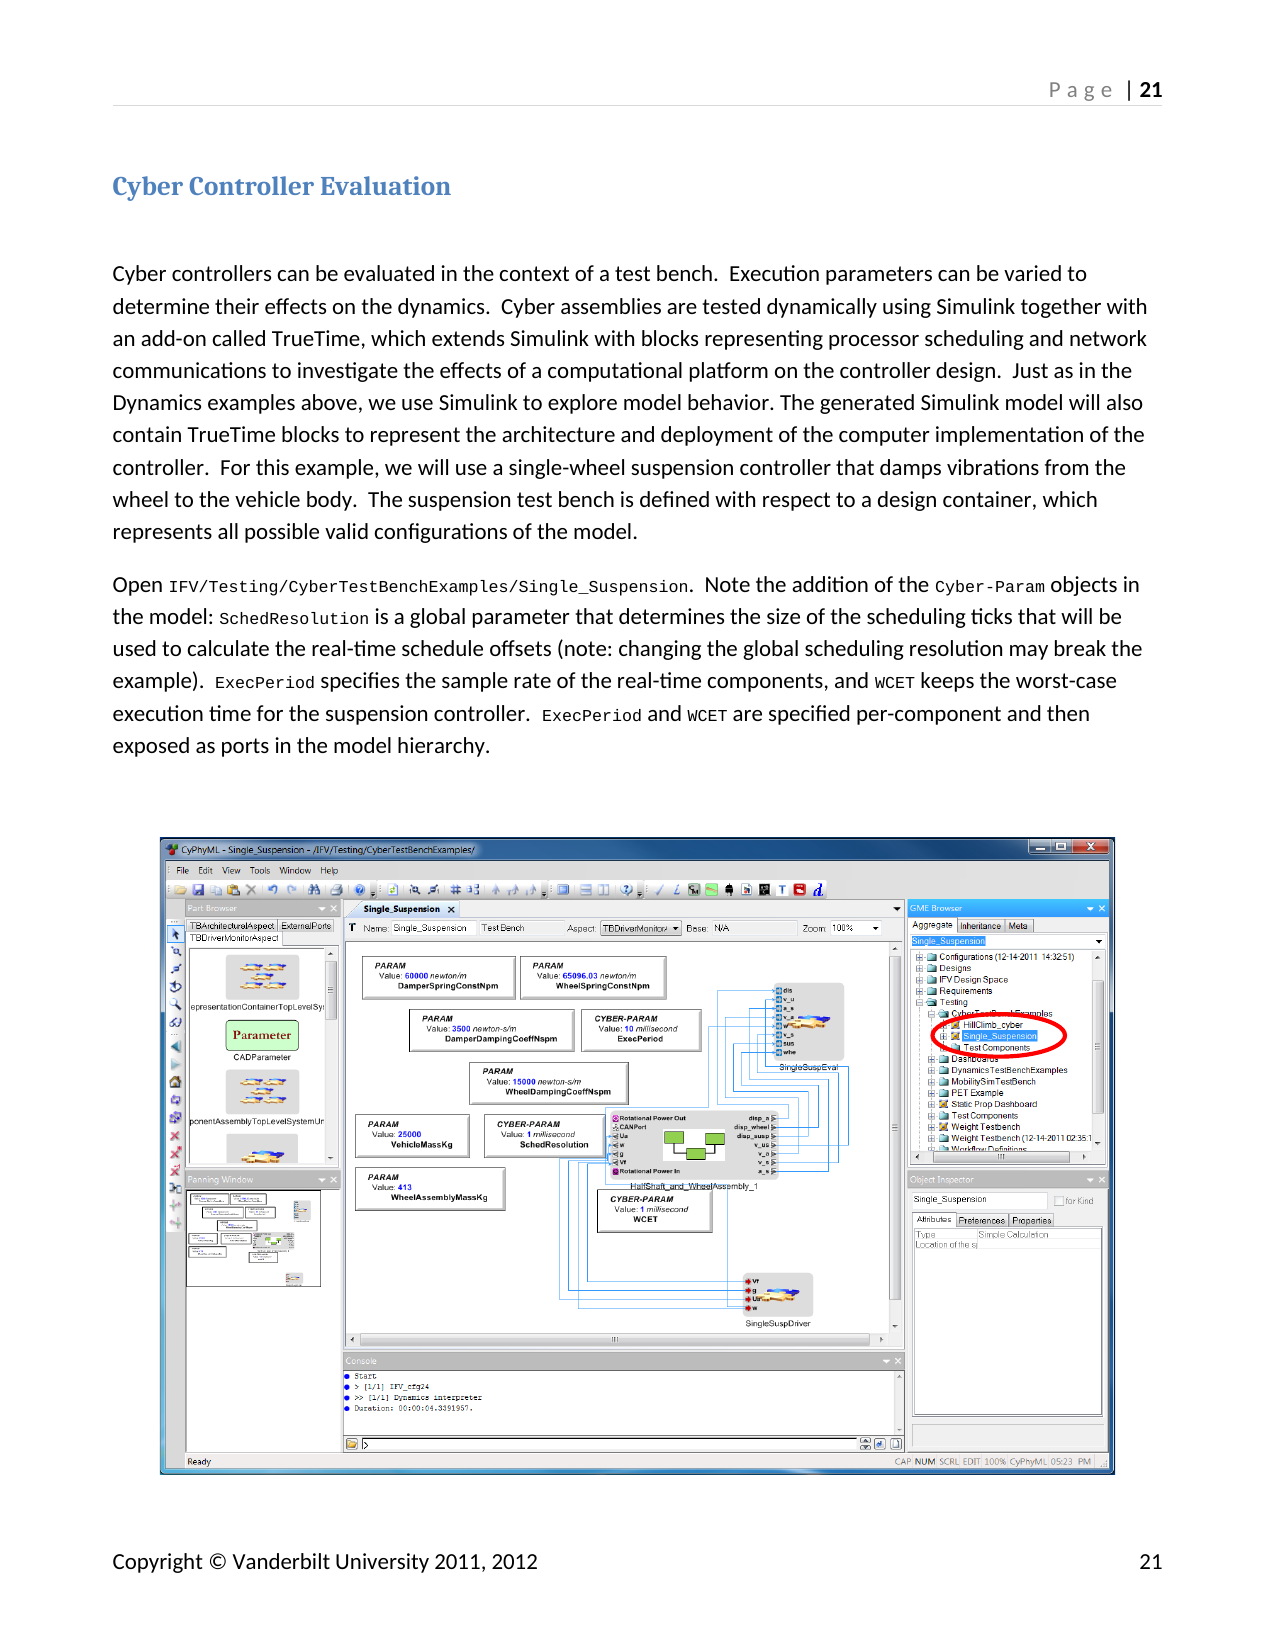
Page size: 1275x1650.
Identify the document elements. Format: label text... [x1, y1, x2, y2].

text Cyber controllers can be evaluated in the context of a test bench. Execution parameters can be varied to determine their effects on the dynamics. Cyber assemblies are tested dynamically using Simulink together with an add-on called TrueTime, which extends Simulink with blocks representing processor scheduling and network communications to investigate the effects of a computational platform on the controller design. Just as in the Dynamics examples above, we use Simulink to explore model behavior. The generated Simulink model will also contain TrueTime blocks to represent the architecture and deployment of the computer implementation of the controller. For this example, we will use a single-wheel suspension controller that damps vibrations from the wheel to the vehicle body. The suspension test bench is defined with respect to a design container, which represents all possible valid configurations of the model. [112, 259, 1162, 545]
subtitle Cyber Controller Evaluation [112, 171, 1162, 202]
text Open IFV/Testing/CyberTestBenchExamples/Single_Suspension. Note the addition of the Cyber-Param objects in the model: SchedResolution is a global parameter that determines the size of the scheduling ticks that will be used to calculate the real-time schedule offsets (note: changing the global scheduling resolution may break the example). ExecPeriod specifies the sample rate of the real-time components, and WCET keeps the worst-case execution time for the suspension controller. ExecPeriod and WCET are specified per-component and then exposed as ports in the model hierarchy. [112, 570, 1162, 759]
picture [159, 837, 1116, 1475]
